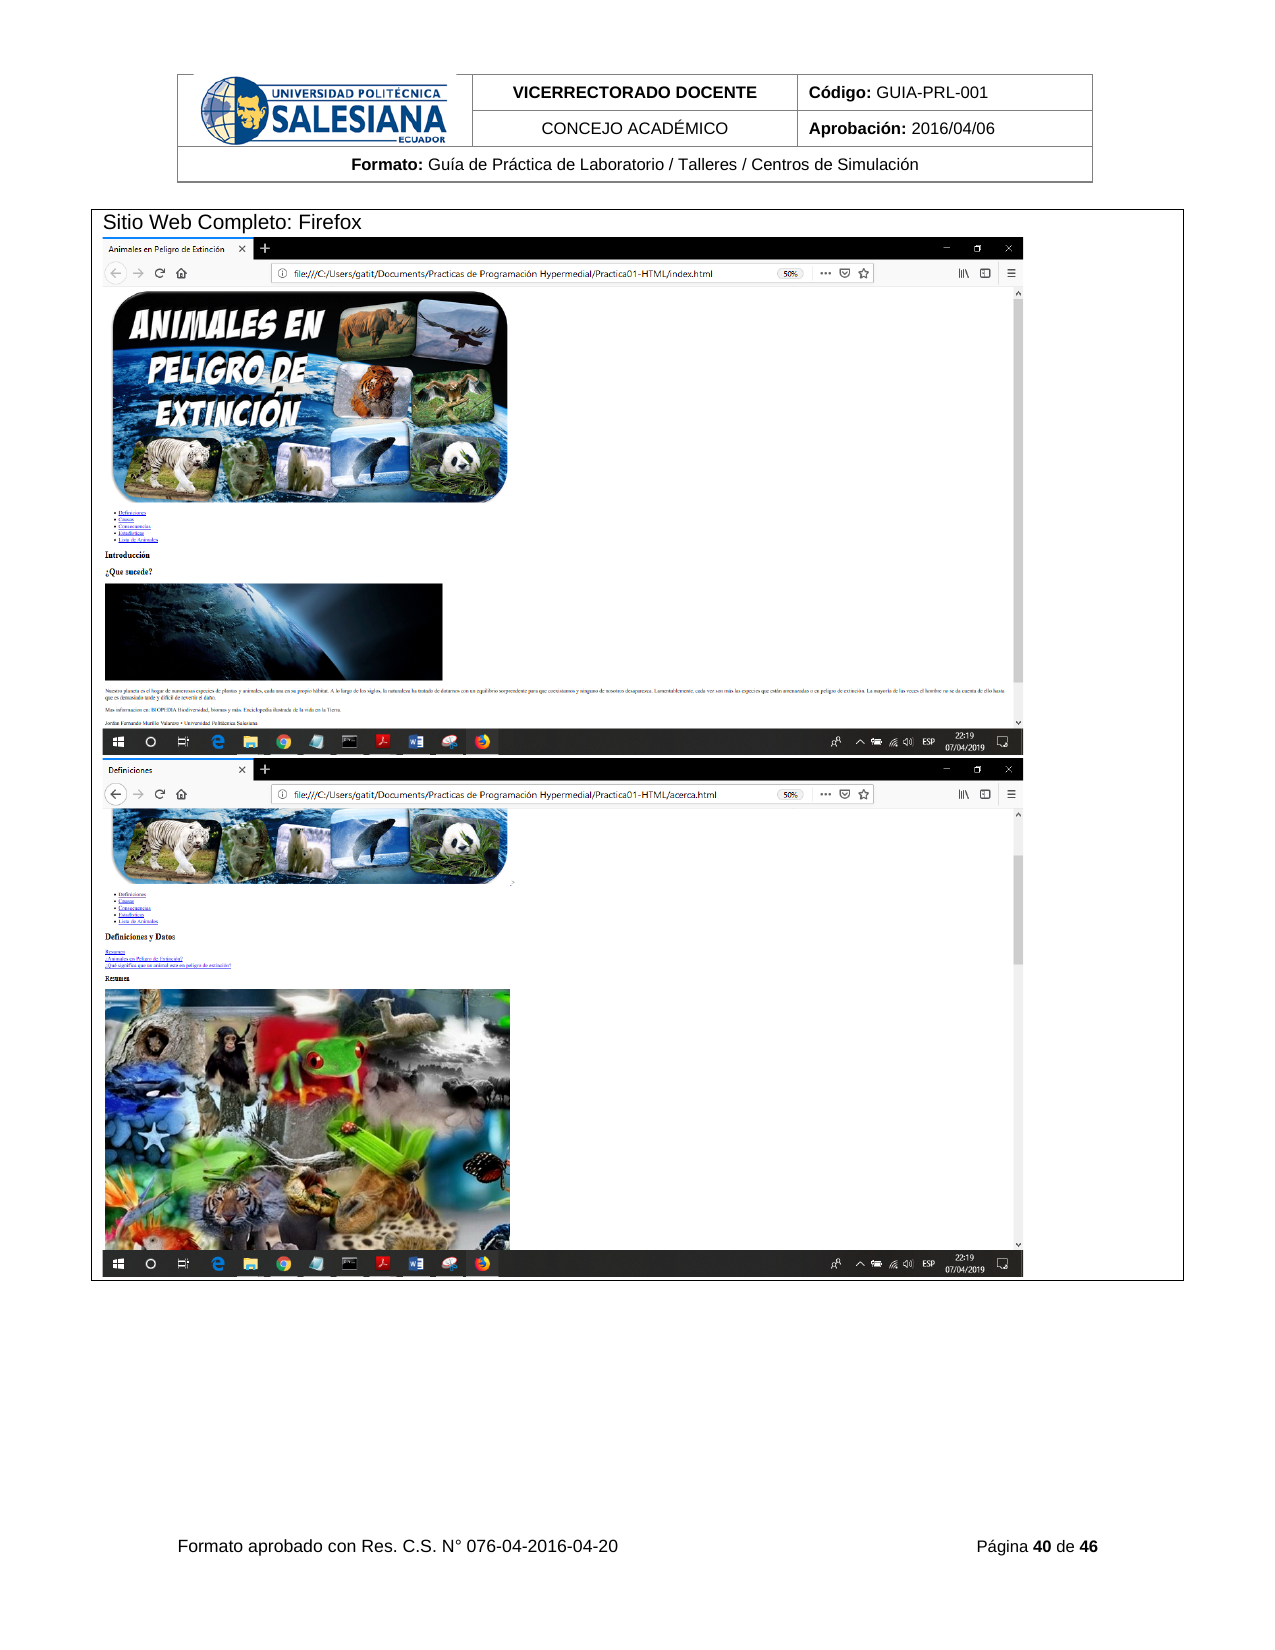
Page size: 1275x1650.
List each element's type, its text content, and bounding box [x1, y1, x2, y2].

picture [102, 758, 1024, 1277]
picture [102, 237, 1024, 755]
picture [193, 74, 457, 146]
